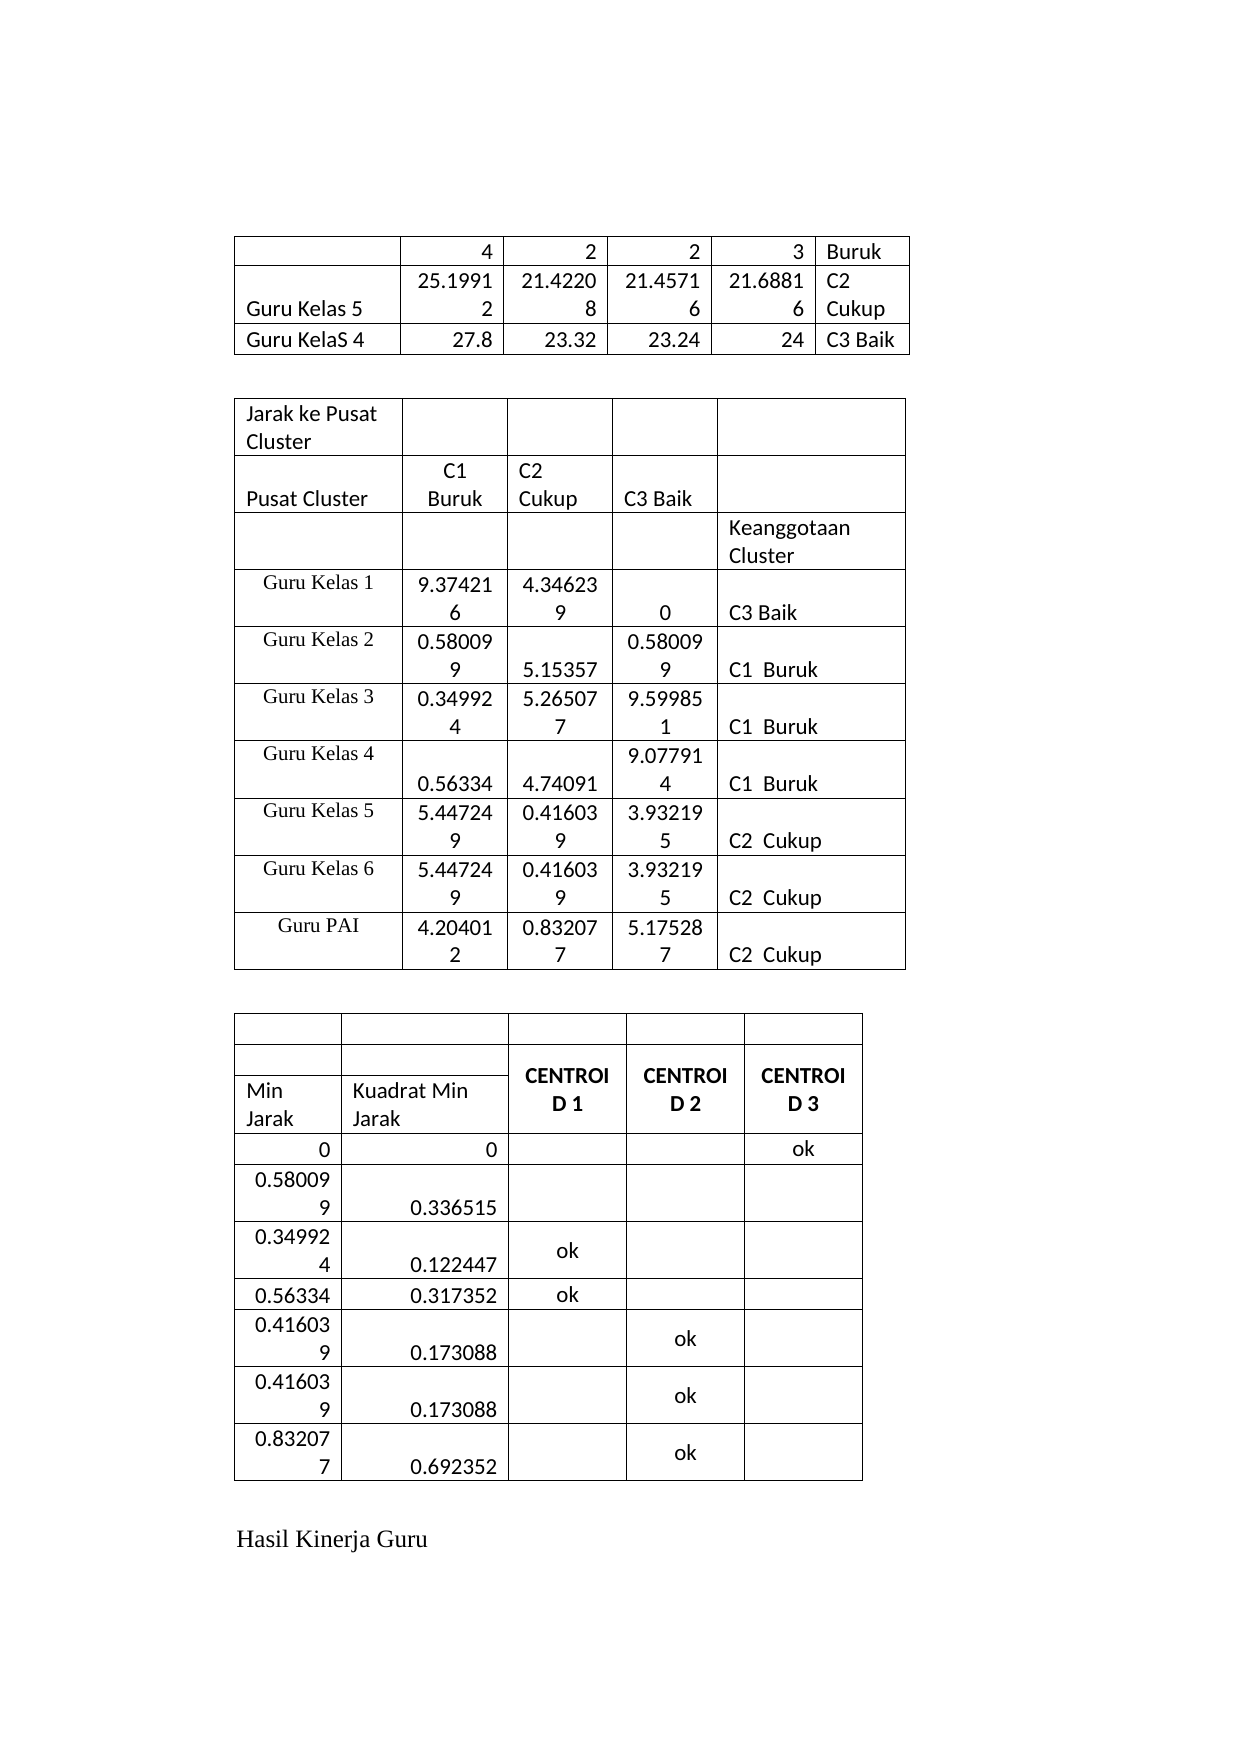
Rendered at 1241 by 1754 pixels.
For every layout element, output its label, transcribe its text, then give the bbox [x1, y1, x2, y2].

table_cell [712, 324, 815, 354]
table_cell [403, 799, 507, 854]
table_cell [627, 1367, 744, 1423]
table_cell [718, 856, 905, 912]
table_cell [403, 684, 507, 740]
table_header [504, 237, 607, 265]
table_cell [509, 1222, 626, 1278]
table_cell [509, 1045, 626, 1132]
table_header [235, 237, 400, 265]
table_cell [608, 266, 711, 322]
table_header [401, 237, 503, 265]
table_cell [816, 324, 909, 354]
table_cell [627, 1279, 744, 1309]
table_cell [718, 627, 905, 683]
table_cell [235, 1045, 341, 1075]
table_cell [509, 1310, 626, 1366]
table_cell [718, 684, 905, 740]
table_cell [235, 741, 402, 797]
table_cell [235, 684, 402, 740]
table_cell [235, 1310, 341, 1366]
subtitle Hasil Kinerja Guru [236, 1524, 929, 1553]
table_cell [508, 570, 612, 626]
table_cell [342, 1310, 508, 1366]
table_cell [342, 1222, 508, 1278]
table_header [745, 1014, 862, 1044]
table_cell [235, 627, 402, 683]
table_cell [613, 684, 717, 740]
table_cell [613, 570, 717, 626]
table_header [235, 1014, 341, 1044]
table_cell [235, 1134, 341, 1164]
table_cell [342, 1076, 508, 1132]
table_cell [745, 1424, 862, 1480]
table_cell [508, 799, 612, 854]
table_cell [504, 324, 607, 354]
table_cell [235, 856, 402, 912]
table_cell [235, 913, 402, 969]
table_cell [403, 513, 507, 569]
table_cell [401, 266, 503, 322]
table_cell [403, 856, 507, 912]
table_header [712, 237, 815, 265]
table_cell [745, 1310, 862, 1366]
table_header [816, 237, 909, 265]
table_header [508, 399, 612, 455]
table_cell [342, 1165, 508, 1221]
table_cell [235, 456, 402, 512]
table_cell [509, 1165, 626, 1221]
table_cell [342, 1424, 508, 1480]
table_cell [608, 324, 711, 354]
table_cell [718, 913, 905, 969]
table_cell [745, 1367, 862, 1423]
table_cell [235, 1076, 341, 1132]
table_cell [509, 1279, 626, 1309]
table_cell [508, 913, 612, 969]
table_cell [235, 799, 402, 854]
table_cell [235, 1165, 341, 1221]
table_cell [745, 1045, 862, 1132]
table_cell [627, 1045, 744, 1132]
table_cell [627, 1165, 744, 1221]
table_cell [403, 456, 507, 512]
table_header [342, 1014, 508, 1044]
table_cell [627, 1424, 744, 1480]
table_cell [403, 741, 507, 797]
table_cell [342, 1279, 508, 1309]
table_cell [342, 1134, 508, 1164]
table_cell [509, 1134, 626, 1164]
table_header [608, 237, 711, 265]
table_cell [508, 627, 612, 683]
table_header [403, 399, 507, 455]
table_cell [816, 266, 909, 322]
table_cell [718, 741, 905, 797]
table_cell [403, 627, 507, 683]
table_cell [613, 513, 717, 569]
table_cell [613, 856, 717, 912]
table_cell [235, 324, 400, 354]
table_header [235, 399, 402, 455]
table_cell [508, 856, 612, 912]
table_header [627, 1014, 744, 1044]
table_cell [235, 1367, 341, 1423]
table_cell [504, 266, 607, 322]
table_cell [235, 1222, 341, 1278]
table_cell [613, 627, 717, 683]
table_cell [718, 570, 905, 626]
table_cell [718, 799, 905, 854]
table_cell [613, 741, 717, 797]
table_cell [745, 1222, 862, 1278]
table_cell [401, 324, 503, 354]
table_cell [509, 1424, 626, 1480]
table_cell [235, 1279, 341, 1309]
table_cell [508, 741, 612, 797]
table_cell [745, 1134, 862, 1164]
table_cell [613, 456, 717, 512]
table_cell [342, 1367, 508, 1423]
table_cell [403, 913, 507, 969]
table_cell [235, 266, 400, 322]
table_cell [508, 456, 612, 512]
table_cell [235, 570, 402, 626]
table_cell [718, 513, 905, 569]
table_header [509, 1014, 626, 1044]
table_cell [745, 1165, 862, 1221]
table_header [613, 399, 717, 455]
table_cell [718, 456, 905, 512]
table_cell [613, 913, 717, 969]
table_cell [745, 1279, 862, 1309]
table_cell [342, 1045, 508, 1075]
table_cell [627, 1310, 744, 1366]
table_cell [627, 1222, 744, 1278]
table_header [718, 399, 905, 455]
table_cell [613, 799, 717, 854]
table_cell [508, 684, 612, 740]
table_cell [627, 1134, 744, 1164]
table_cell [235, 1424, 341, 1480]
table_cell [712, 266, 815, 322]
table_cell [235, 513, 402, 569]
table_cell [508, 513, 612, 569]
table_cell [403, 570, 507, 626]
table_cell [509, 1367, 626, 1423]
